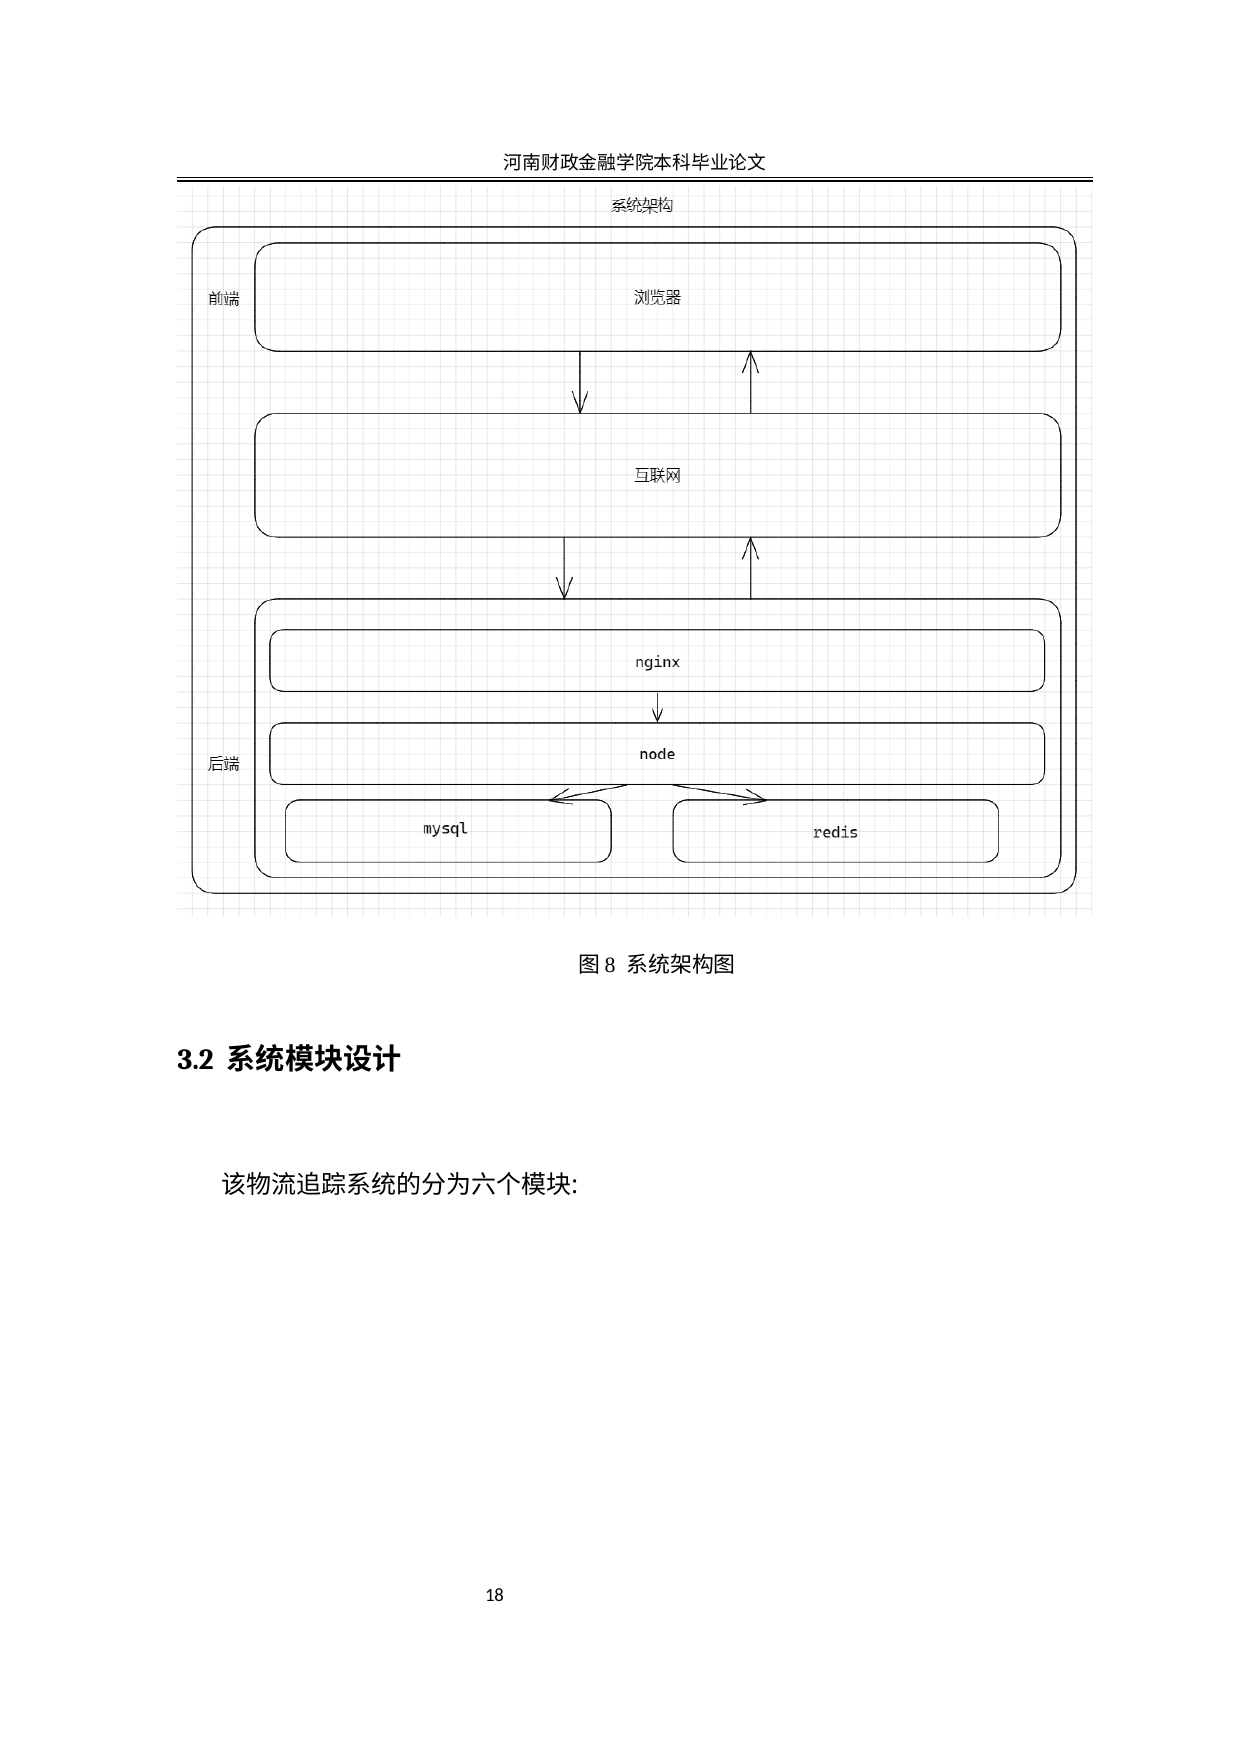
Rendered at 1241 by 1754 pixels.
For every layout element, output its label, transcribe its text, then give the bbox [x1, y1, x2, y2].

picture [177, 186, 1093, 917]
list 该物流追踪系统的分为六个模块: [177, 1149, 1093, 1217]
subtitle 系统模块设计 [177, 1023, 1093, 1091]
text 图8 系统架构图 [177, 946, 1093, 980]
